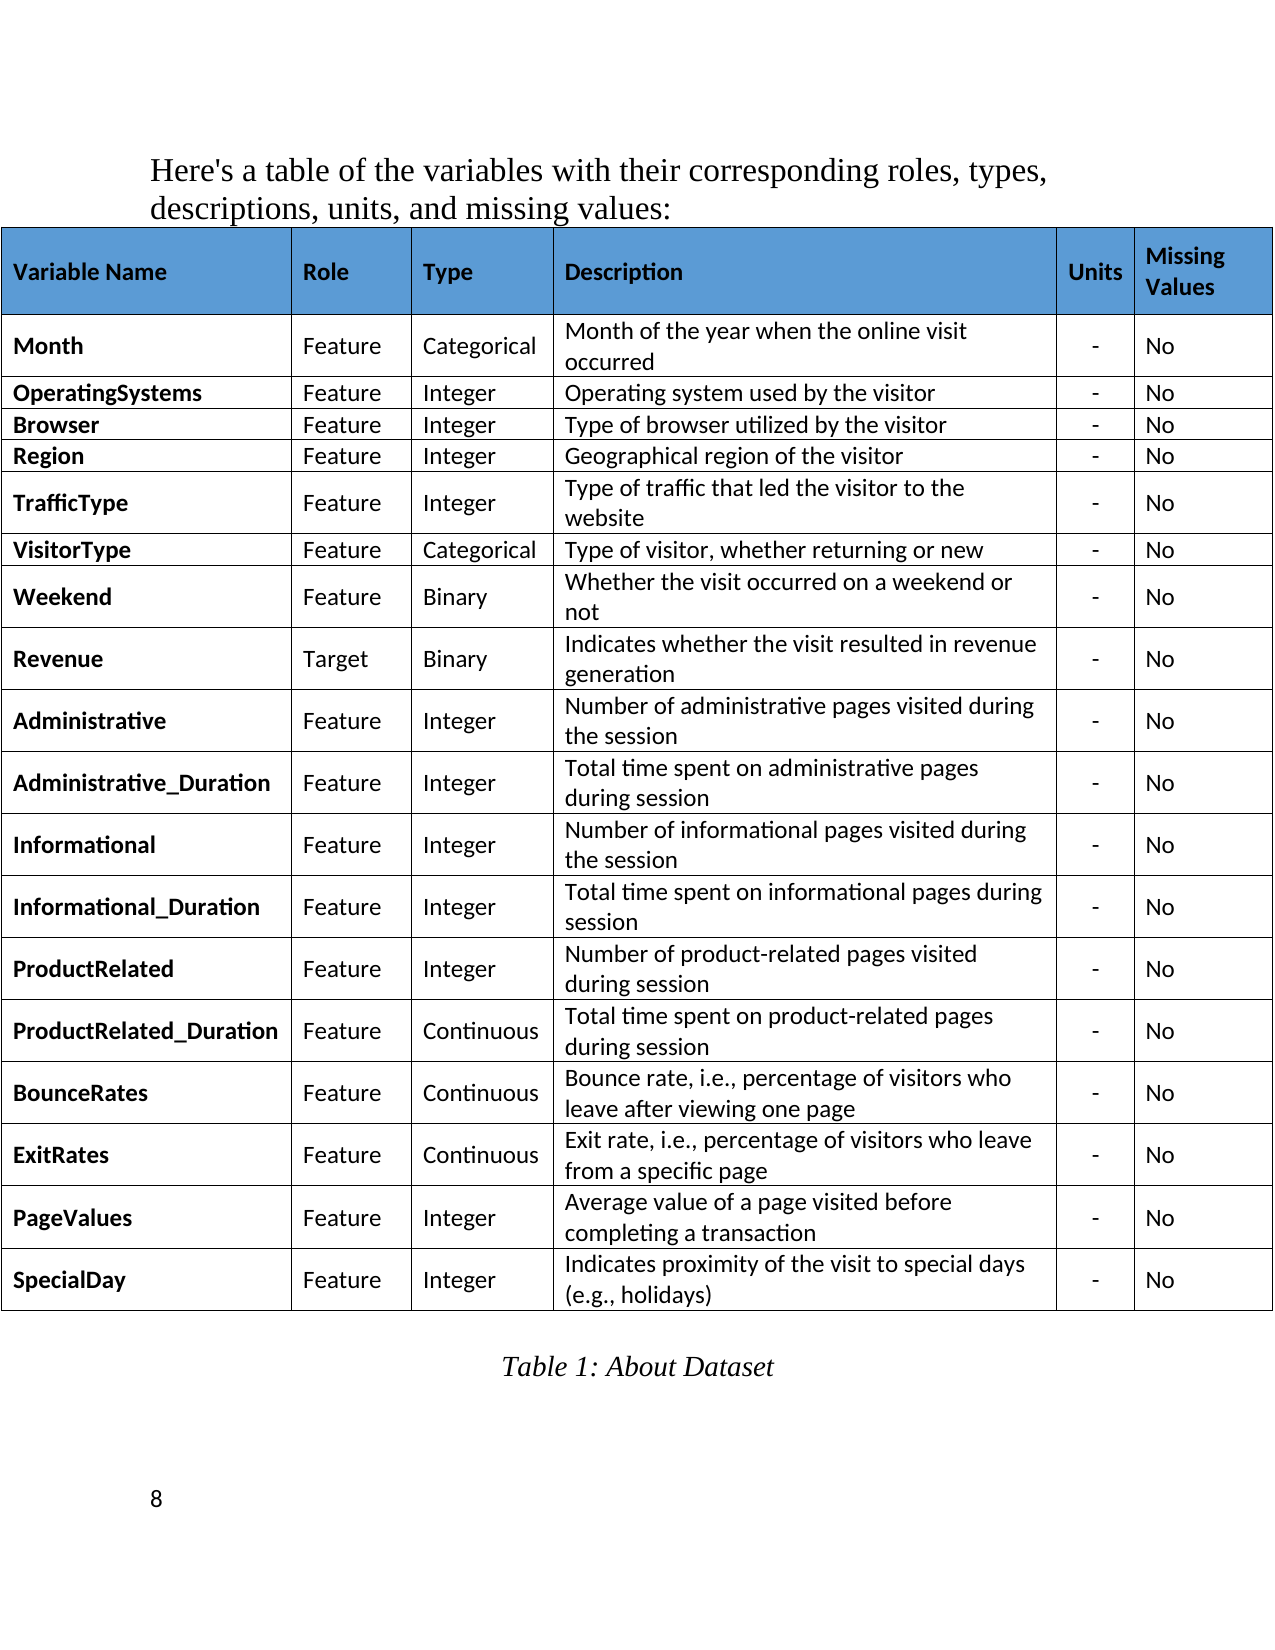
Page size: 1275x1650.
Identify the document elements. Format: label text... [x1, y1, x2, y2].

table_cell - [1057, 440, 1134, 471]
table_header Type [412, 228, 553, 314]
table_cell - [1057, 1249, 1134, 1309]
table_cell ExitRates [2, 1124, 291, 1185]
table_cell No [1135, 1249, 1272, 1309]
table_cell Total time spent on product-related pages during session [554, 1000, 1056, 1061]
text Here's a table of the variables with their corresponding roles, types, descriptions, units, and missing values: [150, 150, 1125, 227]
table_cell No [1135, 472, 1272, 533]
table_cell Integer [412, 938, 553, 999]
table_cell - [1057, 752, 1134, 813]
table_cell VisitorType [2, 534, 291, 564]
table_cell Integer [412, 1186, 553, 1247]
table_cell OperatingSystems [2, 377, 291, 408]
table_cell - [1057, 409, 1134, 439]
table_cell Month of the year when the online visit occurred [554, 315, 1056, 376]
table_cell Administrative [2, 690, 291, 751]
table_cell Feature [292, 566, 411, 627]
table_cell Average value of a page visited before completing a transaction [554, 1186, 1056, 1247]
table_cell Integer [412, 1249, 553, 1309]
table_cell Feature [292, 409, 411, 439]
table_cell No [1135, 1186, 1272, 1247]
table_header Units [1057, 228, 1134, 314]
table_cell Feature [292, 440, 411, 471]
table_cell No [1135, 440, 1272, 471]
table_cell No [1135, 814, 1272, 875]
table_cell ProductRelated [2, 938, 291, 999]
table_cell Number of informational pages visited during the session [554, 814, 1056, 875]
table_cell Continuous [412, 1062, 553, 1123]
table_cell Feature [292, 1124, 411, 1185]
table_cell Region [2, 440, 291, 471]
table_cell Exit rate, i.e., percentage of visitors who leave from a specific page [554, 1124, 1056, 1185]
table_header Role [292, 228, 411, 314]
table_cell Geographical region of the visitor [554, 440, 1056, 471]
table_cell Feature [292, 814, 411, 875]
table_cell Type of traffic that led the visitor to the website [554, 472, 1056, 533]
table_cell No [1135, 876, 1272, 937]
table_cell Whether the visit occurred on a weekend or not [554, 566, 1056, 627]
table_cell Continuous [412, 1000, 553, 1061]
table_cell No [1135, 315, 1272, 376]
table_cell Categorical [412, 534, 553, 564]
table_cell Integer [412, 472, 553, 533]
table_cell - [1057, 566, 1134, 627]
table_cell Weekend [2, 566, 291, 627]
table_cell No [1135, 534, 1272, 564]
table_cell Revenue [2, 628, 291, 689]
table_cell Informational [2, 814, 291, 875]
table_cell - [1057, 876, 1134, 937]
table_cell Continuous [412, 1124, 553, 1185]
table_cell Feature [292, 377, 411, 408]
table_cell Binary [412, 628, 553, 689]
table_cell ProductRelated_Duration [2, 1000, 291, 1061]
table_cell Integer [412, 814, 553, 875]
table_cell Integer [412, 690, 553, 751]
table_cell Informational_Duration [2, 876, 291, 937]
table_cell - [1057, 472, 1134, 533]
table_cell Integer [412, 876, 553, 937]
table_cell Type of visitor, whether returning or new [554, 534, 1056, 564]
table_cell Feature [292, 534, 411, 564]
table_cell No [1135, 938, 1272, 999]
table_cell - [1057, 814, 1134, 875]
table_cell - [1057, 628, 1134, 689]
table_cell Binary [412, 566, 553, 627]
table_header Missing Values [1135, 228, 1272, 314]
table_cell Integer [412, 409, 553, 439]
table_cell Integer [412, 377, 553, 408]
table_cell SpecialDay [2, 1249, 291, 1309]
table_cell Total time spent on administrative pages during session [554, 752, 1056, 813]
table_cell No [1135, 690, 1272, 751]
table_cell Browser [2, 409, 291, 439]
table_cell No [1135, 1124, 1272, 1185]
table_cell Number of administrative pages visited during the session [554, 690, 1056, 751]
table_cell Feature [292, 1186, 411, 1247]
table_cell Indicates whether the visit resulted in revenue generation [554, 628, 1056, 689]
table_cell Feature [292, 1249, 411, 1309]
table_header Variable Name [2, 228, 291, 314]
table_cell - [1057, 315, 1134, 376]
table_cell No [1135, 377, 1272, 408]
table_cell Total time spent on informational pages during session [554, 876, 1056, 937]
table_cell Number of product-related pages visited during session [554, 938, 1056, 999]
table_cell No [1135, 1000, 1272, 1061]
table_cell No [1135, 752, 1272, 813]
table_cell No [1135, 409, 1272, 439]
table_cell Indicates proximity of the visit to special days (e.g., holidays) [554, 1249, 1056, 1309]
table_cell Categorical [412, 315, 553, 376]
table_cell BounceRates [2, 1062, 291, 1123]
table_cell Integer [412, 752, 553, 813]
table_cell Feature [292, 876, 411, 937]
table_cell Target [292, 628, 411, 689]
table_cell Bounce rate, i.e., percentage of visitors who leave after viewing one page [554, 1062, 1056, 1123]
table_cell No [1135, 628, 1272, 689]
table_cell - [1057, 690, 1134, 751]
table_cell TrafficType [2, 472, 291, 533]
table_cell Feature [292, 938, 411, 999]
table_cell No [1135, 1062, 1272, 1123]
table_cell - [1057, 1124, 1134, 1185]
table_cell PageValues [2, 1186, 291, 1247]
table_cell - [1057, 534, 1134, 564]
table_cell Feature [292, 752, 411, 813]
table_cell Feature [292, 1000, 411, 1061]
table_cell Integer [412, 440, 553, 471]
table_cell Operating system used by the visitor [554, 377, 1056, 408]
table_header Description [554, 228, 1056, 314]
table_cell Feature [292, 690, 411, 751]
table_cell Feature [292, 472, 411, 533]
table_cell No [1135, 566, 1272, 627]
table_cell - [1057, 1186, 1134, 1247]
table_cell Feature [292, 315, 411, 376]
table_cell - [1057, 938, 1134, 999]
table_cell Feature [292, 1062, 411, 1123]
text Table 1: About Dataset [150, 1349, 1125, 1382]
table_cell - [1057, 1062, 1134, 1123]
table_cell Administrative_Duration [2, 752, 291, 813]
table_cell - [1057, 377, 1134, 408]
table_cell - [1057, 1000, 1134, 1061]
table_cell Type of browser utilized by the visitor [554, 409, 1056, 439]
table_cell Month [2, 315, 291, 376]
